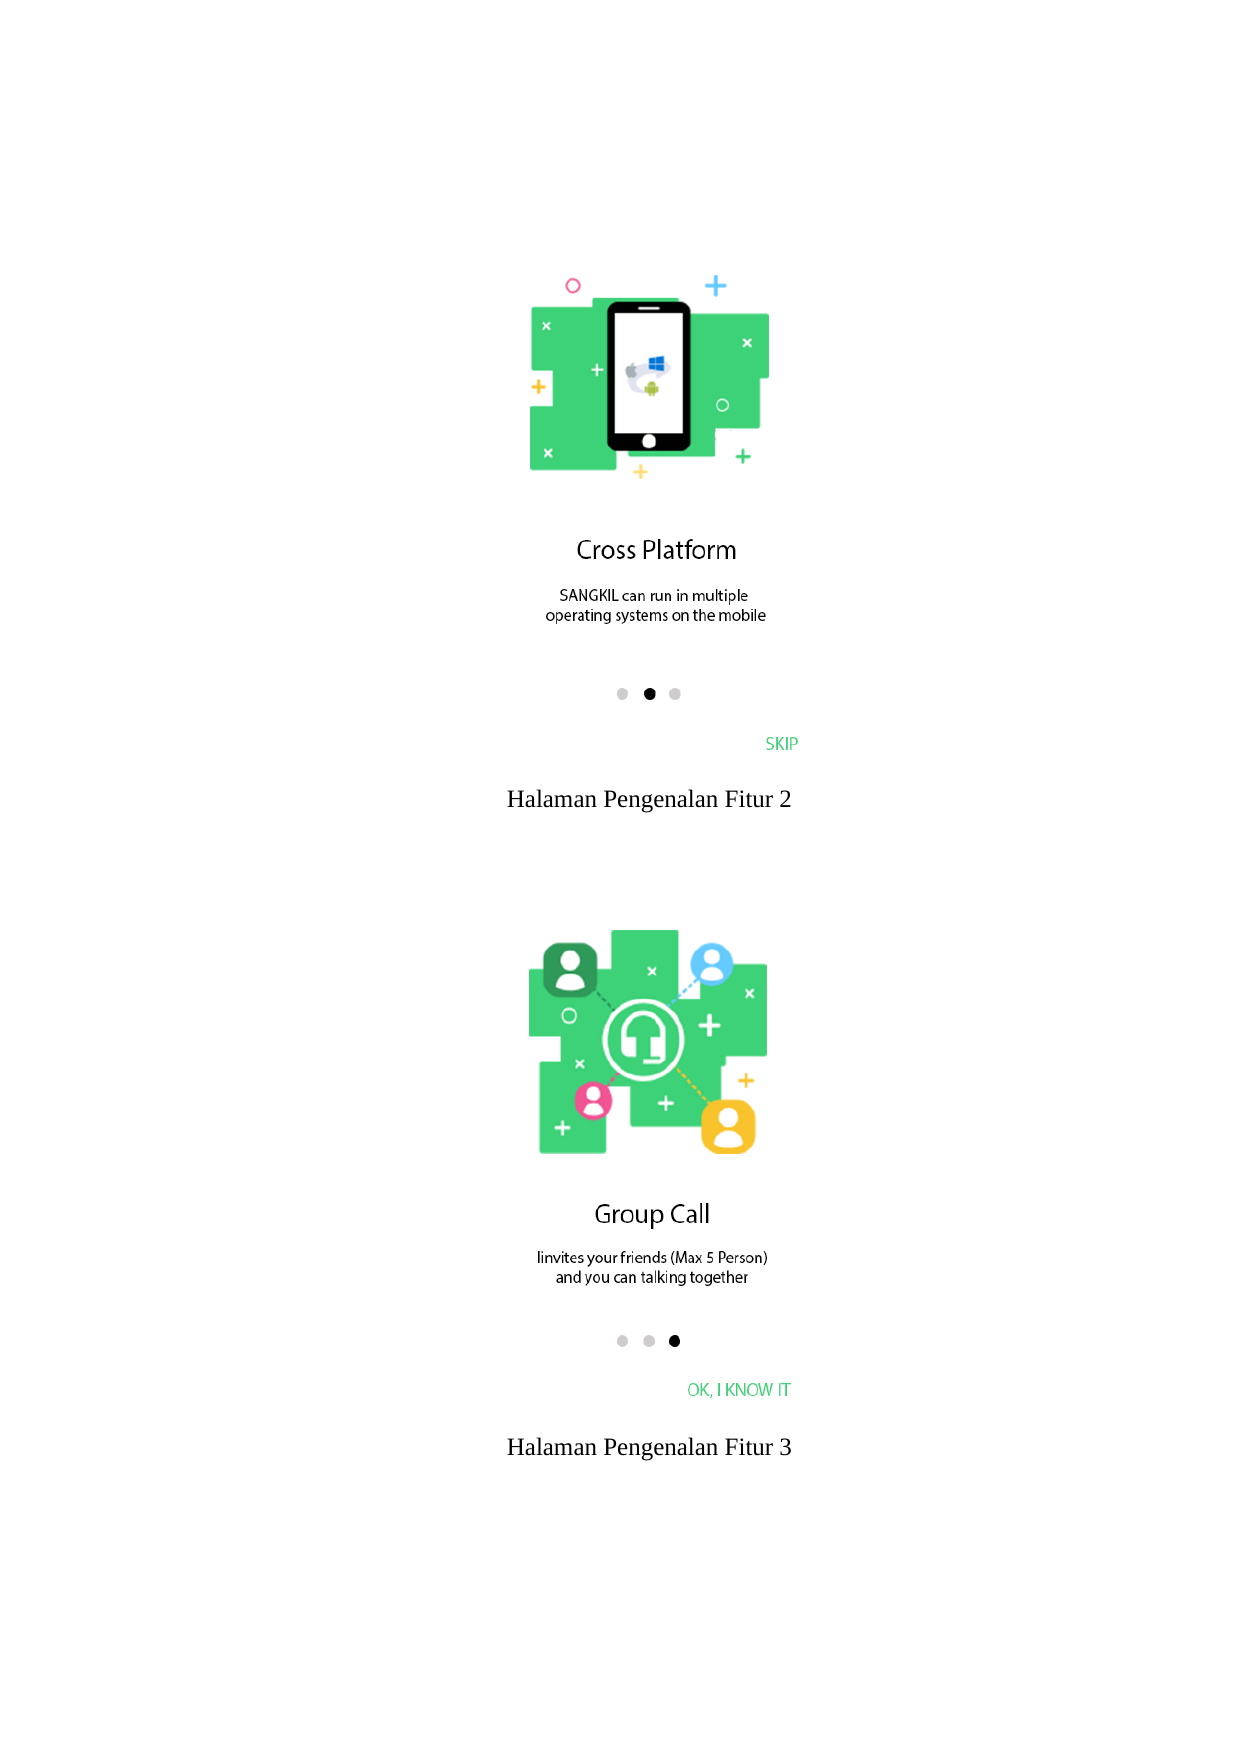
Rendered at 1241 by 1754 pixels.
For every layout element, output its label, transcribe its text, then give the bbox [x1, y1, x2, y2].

text Halaman Pengenalan Fitur 2 [235, 784, 1063, 813]
picture [484, 827, 815, 1419]
text Halaman Pengenalan Fitur 3 [235, 1432, 1063, 1461]
picture [483, 177, 816, 772]
